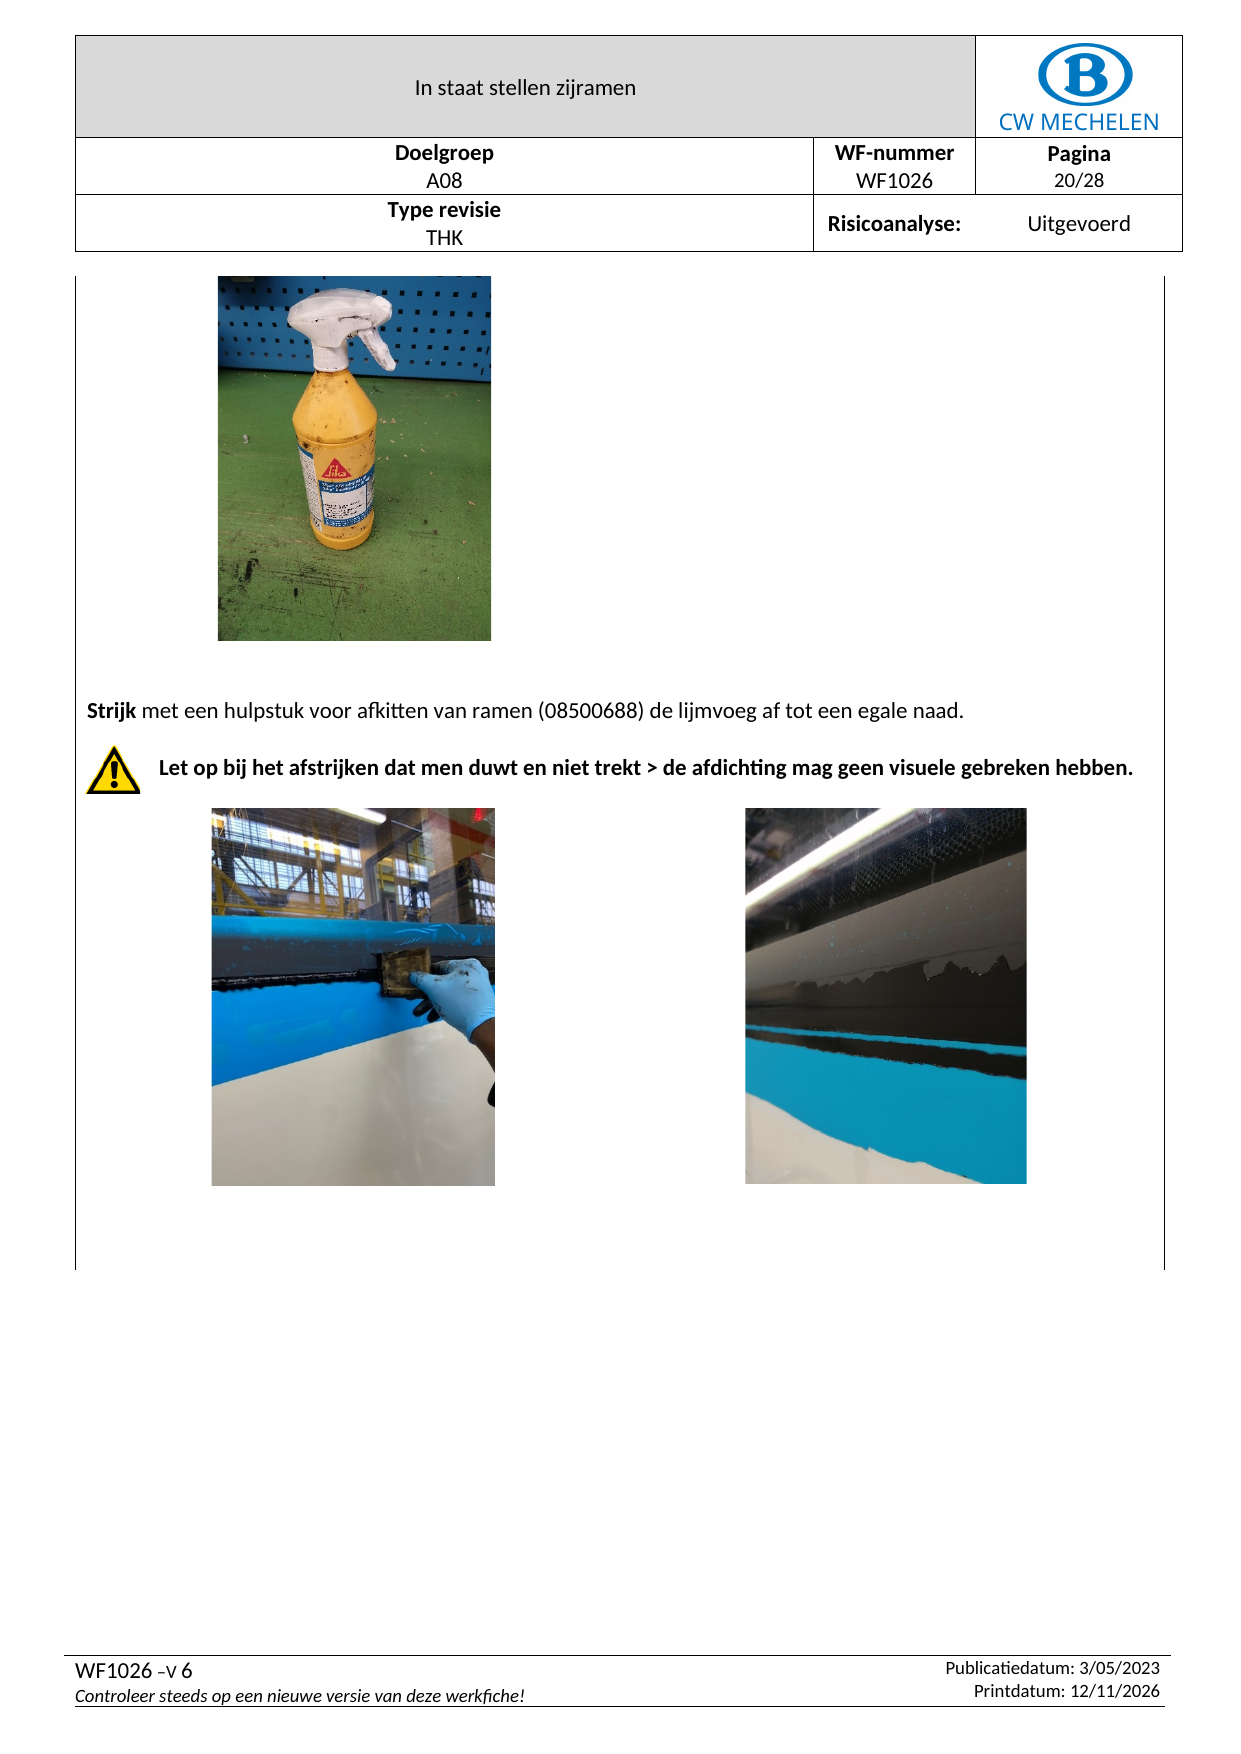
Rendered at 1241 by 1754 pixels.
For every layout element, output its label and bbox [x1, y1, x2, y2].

picture [217, 276, 492, 641]
table_cell [76, 276, 1164, 1270]
picture [1038, 43, 1134, 106]
picture [211, 808, 495, 1186]
picture [745, 808, 1027, 1184]
